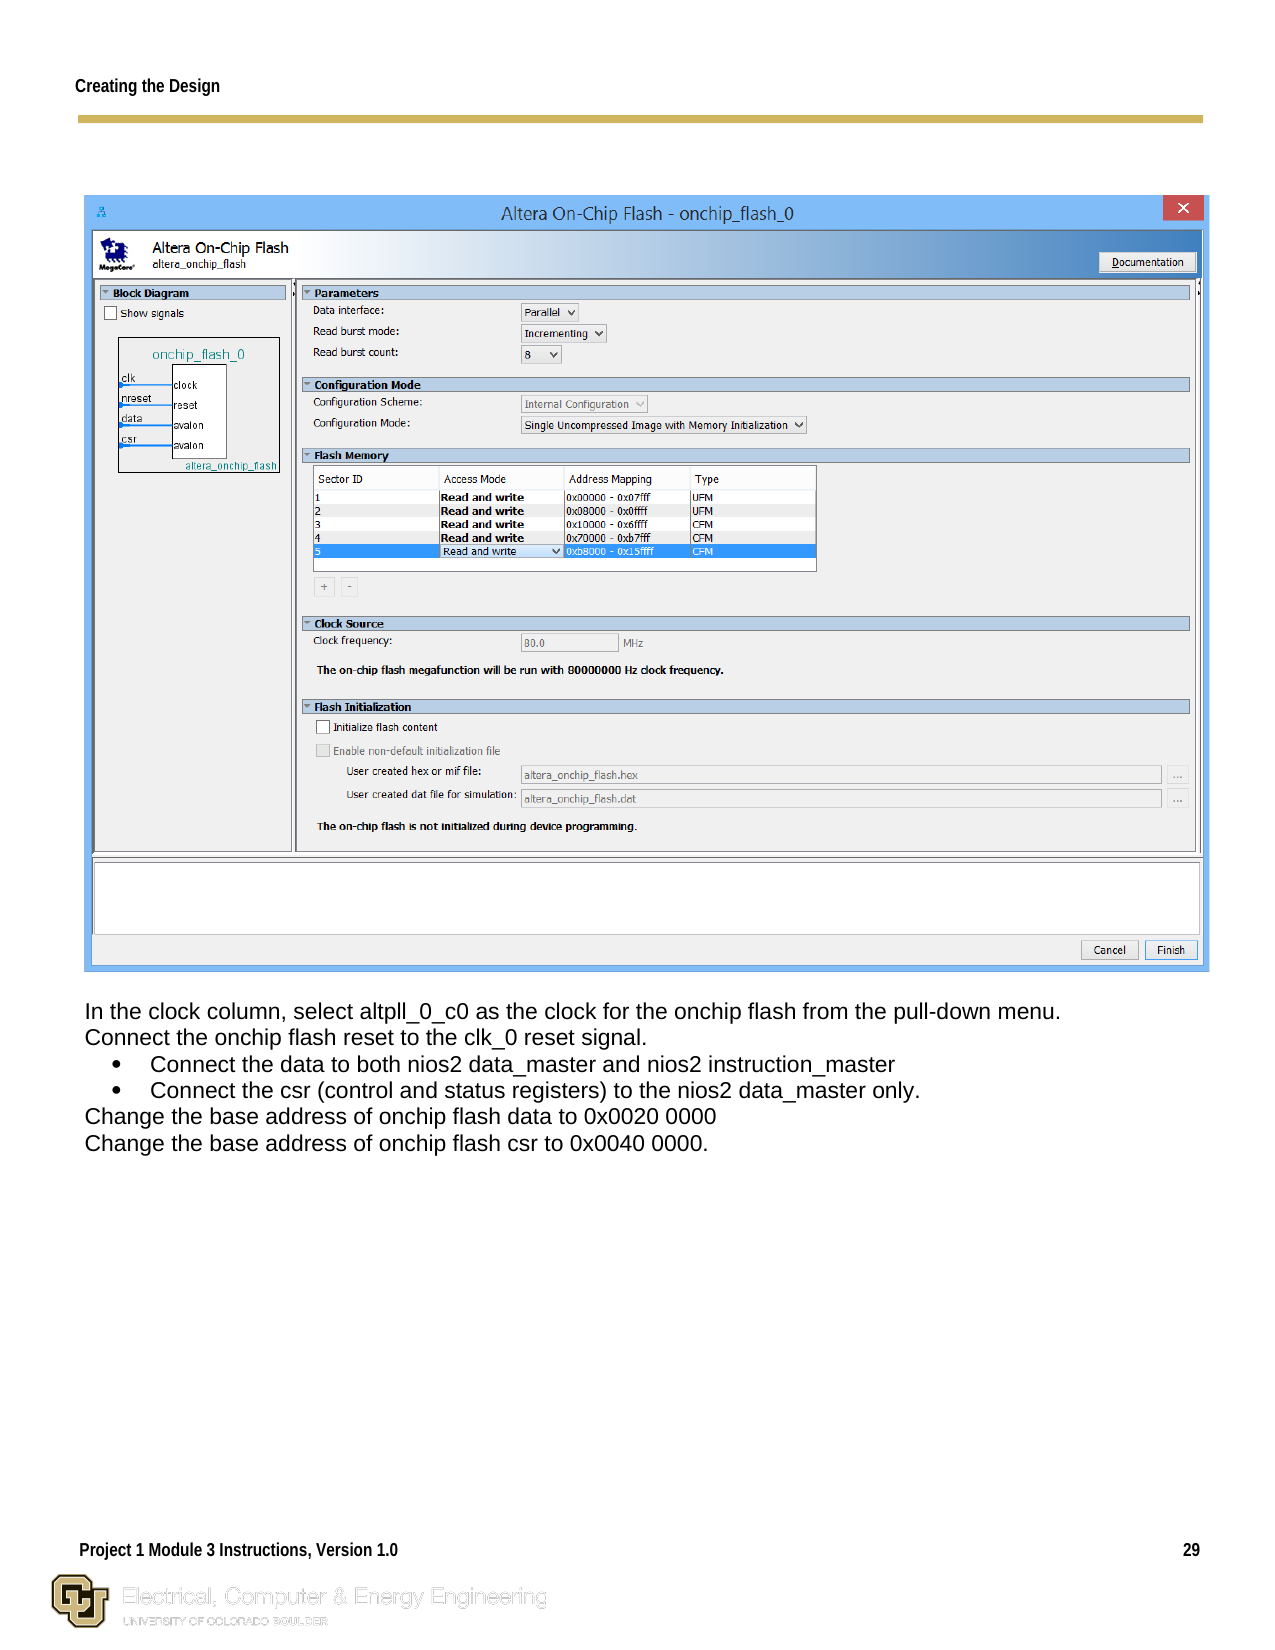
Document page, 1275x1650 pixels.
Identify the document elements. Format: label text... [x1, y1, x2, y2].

picture [84, 195, 1210, 972]
text In the clock column, select altpll_0_c0 as the clock for the onchip flash from the pull-down menu. [84, 998, 1200, 1024]
picture [51, 1574, 547, 1628]
text Change the base address of onchip flash csr to 0x0040 0000. [84, 1130, 1200, 1156]
list Connect the csr (control and status registers) to the nios2 data_master only. [112, 1077, 1200, 1103]
list Connect the data to both nios2 data_master and nios2 instruction_master [112, 1051, 1200, 1077]
text Change the base address of onchip flash data to 0x0020 0000 [84, 1103, 1200, 1130]
text Connect the onchip flash reset to the clk_0 reset signal. [84, 1024, 1200, 1051]
